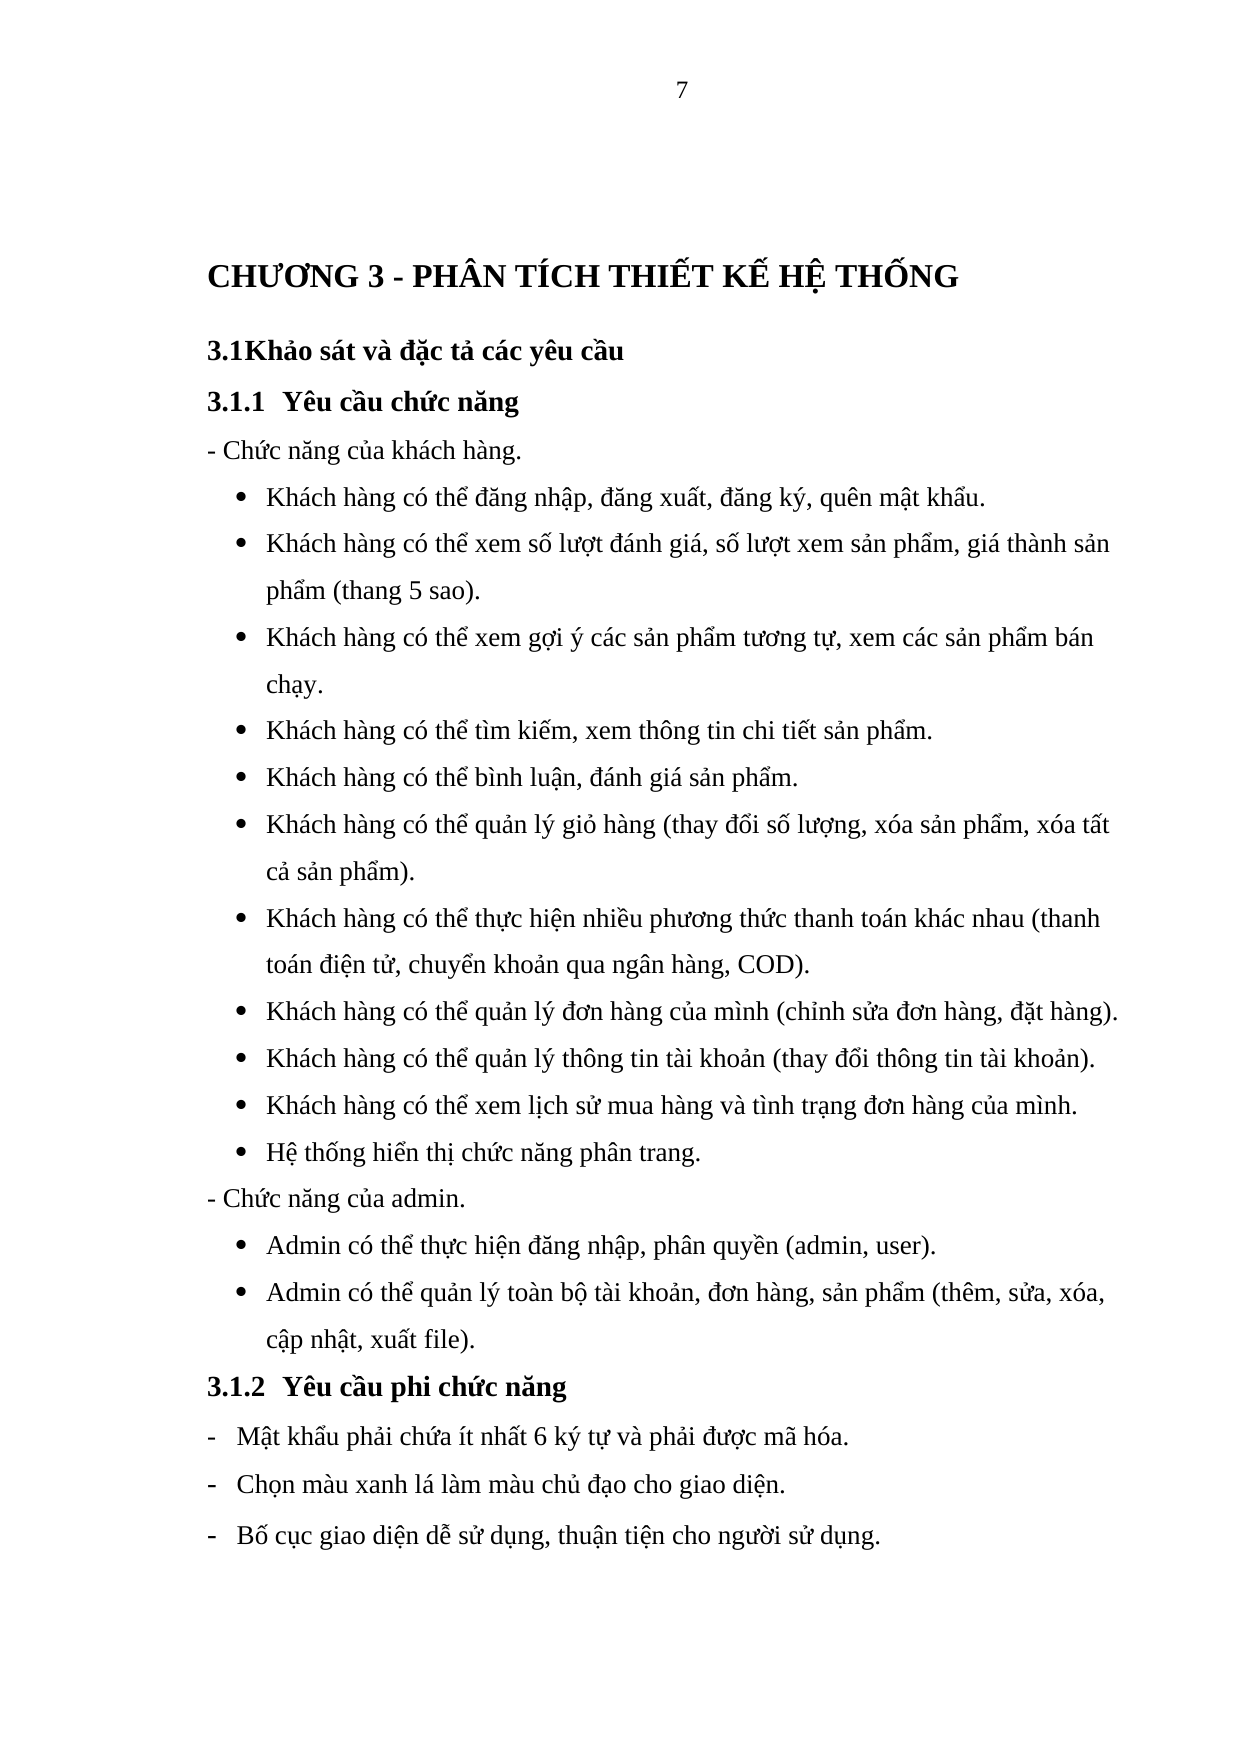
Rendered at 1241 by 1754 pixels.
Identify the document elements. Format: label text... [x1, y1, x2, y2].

list Khách hàng có thể quản lý giỏ hàng (thay đổi số lượng, xóa sản phẩm, xóa tất cả sản phẩm). [236, 808, 1122, 886]
subtitle PHÂN TÍCH THIẾT KẾ HỆ THỐNG [207, 257, 1122, 295]
list Chọn màu xanh lá làm màu chủ đạo cho giao diện. [207, 1467, 1122, 1500]
list Yêu cầu chức năng [207, 384, 1122, 417]
list Admin có thể quản lý toàn bộ tài khoản, đơn hàng, sản phẩm (thêm, sửa, xóa, cập nhật, xuất file). [236, 1276, 1122, 1354]
list Khách hàng có thể quản lý đơn hàng của mình (chỉnh sửa đơn hàng, đặt hàng). [236, 995, 1122, 1026]
list Bố cục giao diện dễ sử dụng, thuận tiện cho người sử dụng. [207, 1517, 1122, 1550]
list Khảo sát và đặc tả các yêu cầu [207, 333, 1122, 367]
list Khách hàng có thể quản lý thông tin tài khoản (thay đổi thông tin tài khoản). [236, 1042, 1122, 1073]
list Hệ thống hiển thị chức năng phân trang. [236, 1136, 1122, 1167]
list Mật khẩu phải chứa ít nhất 6 ký tự và phải được mã hóa. [207, 1420, 1122, 1451]
list Khách hàng có thể xem gợi ý các sản phẩm tương tự, xem các sản phẩm bán chạy. [236, 621, 1122, 699]
text - Chức năng của admin. [207, 1183, 1122, 1214]
list Khách hàng có thể xem số lượt đánh giá, số lượt xem sản phẩm, giá thành sản phẩm (thang 5 sao). [236, 528, 1122, 606]
list Khách hàng có thể đăng nhập, đăng xuất, đăng ký, quên mật khẩu. [236, 481, 1122, 512]
list Khách hàng có thể thực hiện nhiều phương thức thanh toán khác nhau (thanh toán điện tử, chuyển khoản qua ngân hàng, COD). [236, 902, 1122, 979]
list Khách hàng có thể xem lịch sử mua hàng và tình trạng đơn hàng của mình. [236, 1089, 1122, 1120]
list Khách hàng có thể bình luận, đánh giá sản phẩm. [236, 761, 1122, 793]
list Admin có thể thực hiện đăng nhập, phân quyền (admin, user). [236, 1229, 1122, 1261]
text - Chức năng của khách hàng. [207, 434, 1122, 465]
list Khách hàng có thể tìm kiếm, xem thông tin chi tiết sản phẩm. [236, 714, 1122, 746]
list Yêu cầu phi chức năng [207, 1369, 1122, 1403]
